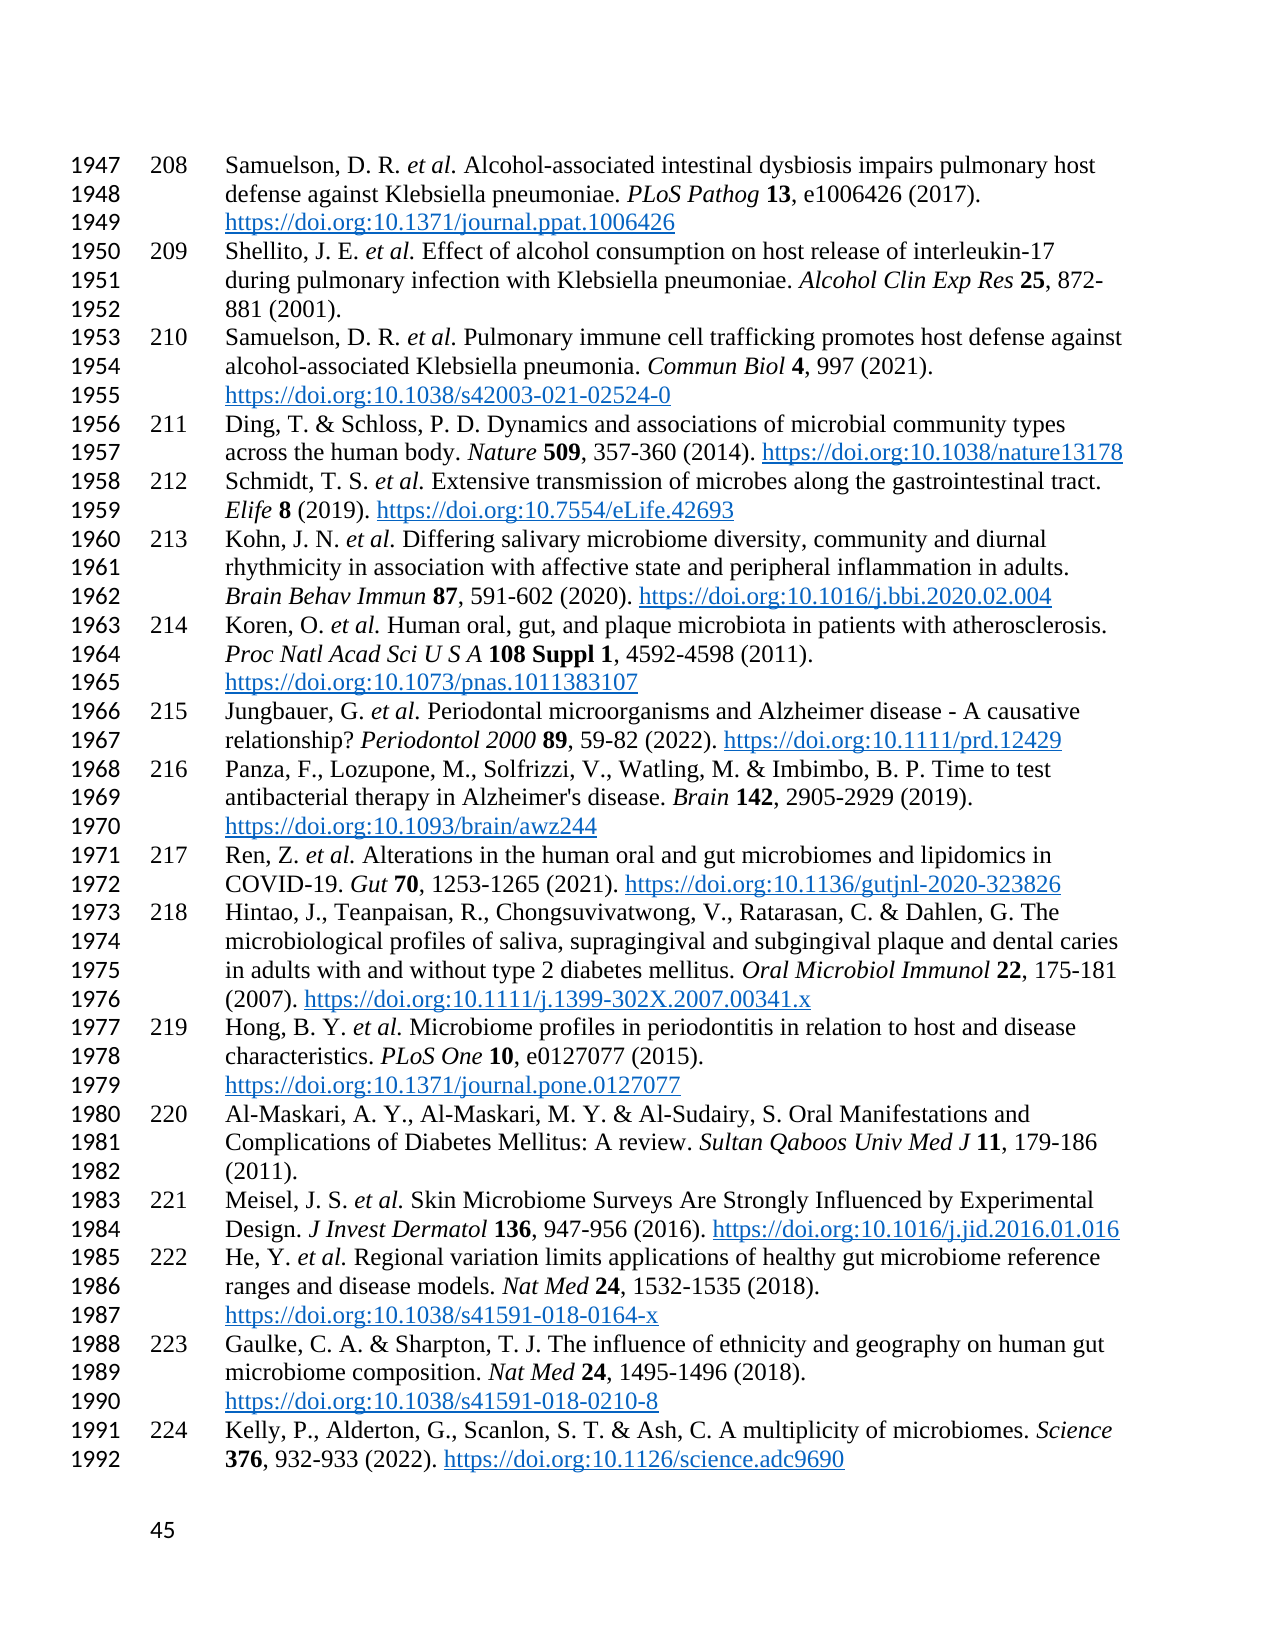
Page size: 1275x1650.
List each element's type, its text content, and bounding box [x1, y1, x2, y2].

text 220 Al-Maskari, A. Y., Al-Maskari, M. Y. & Al-Sudairy, S. Oral Manifestations and Complications of Diabetes Mellitus: A review. Sultan Qaboos Univ Med J 11, 179-186 (2011). [150, 1099, 1125, 1185]
text 208 Samuelson, D. R. et al. Alcohol-associated intestinal dysbiosis impairs pulmonary host defense against Klebsiella pneumoniae. PLoS Pathog 13, e1006426 (2017). https://doi.org:10.1371/journal.ppat.1006426 [150, 150, 1125, 236]
text 216 Panza, F., Lozupone, M., Solfrizzi, V., Watling, M. & Imbimbo, B. P. Time to test antibacterial therapy in Alzheimer's disease. Brain 142, 2905-2929 (2019). https://doi.org:10.1093/brain/awz244 [150, 754, 1125, 840]
text 215 Jungbauer, G. et al. Periodontal microorganisms and Alzheimer disease - A causative relationship? Periodontol 2000 89, 59-82 (2022). https://doi.org:10.1111/prd.12429 [150, 696, 1125, 754]
text 213 Kohn, J. N. et al. Differing salivary microbiome diversity, community and diurnal rhythmicity in association with affective state and peripheral inflammation in adults. Brain Behav Immun 87, 591-602 (2020). https://doi.org:10.1016/j.bbi.2020.02.004 [150, 524, 1125, 610]
text 221 Meisel, J. S. et al. Skin Microbiome Surveys Are Strongly Influenced by Experimental Design. J Invest Dermatol 136, 947-956 (2016). https://doi.org:10.1016/j.jid.2016.01.016 [150, 1185, 1125, 1242]
text 223 Gaulke, C. A. & Sharpton, T. J. The influence of ethnicity and geography on human gut microbiome composition. Nat Med 24, 1495-1496 (2018). https://doi.org:10.1038/s41591-018-0210-8 [150, 1329, 1125, 1415]
text 209 Shellito, J. E. et al. Effect of alcohol consumption on host release of interleukin-17 during pulmonary infection with Klebsiella pneumoniae. Alcohol Clin Exp Res 25, 872-881 (2001). [150, 236, 1125, 322]
text 218 Hintao, J., Teanpaisan, R., Chongsuvivatwong, V., Ratarasan, C. & Dahlen, G. The microbiological profiles of saliva, supragingival and subgingival plaque and dental caries in adults with and without type 2 diabetes mellitus. Oral Microbiol Immunol 22, 175-181 (2007). https://doi.org:10.1111/j.1399-302X.2007.00341.x [150, 897, 1125, 1012]
text 222 He, Y. et al. Regional variation limits applications of healthy gut microbiome reference ranges and disease models. Nat Med 24, 1532-1535 (2018). https://doi.org:10.1038/s41591-018-0164-x [150, 1242, 1125, 1329]
text 224 Kelly, P., Alderton, G., Scanlon, S. T. & Ash, C. A multiplicity of microbiomes. Science 376, 932-933 (2022). https://doi.org:10.1126/science.adc9690 [150, 1415, 1125, 1472]
text 219 Hong, B. Y. et al. Microbiome profiles in periodontitis in relation to host and disease characteristics. PLoS One 10, e0127077 (2015). https://doi.org:10.1371/journal.pone.0127077 [150, 1012, 1125, 1099]
text 214 Koren, O. et al. Human oral, gut, and plaque microbiota in patients with atherosclerosis. Proc Natl Acad Sci U S A 108 Suppl 1, 4592-4598 (2011). https://doi.org:10.1073/pnas.1011383107 [150, 610, 1125, 696]
text 212 Schmidt, T. S. et al. Extensive transmission of microbes along the gastrointestinal tract. Elife 8 (2019). https://doi.org:10.7554/eLife.42693 [150, 466, 1125, 524]
text 217 Ren, Z. et al. Alterations in the human oral and gut microbiomes and lipidomics in COVID-19. Gut 70, 1253-1265 (2021). https://doi.org:10.1136/gutjnl-2020-323826 [150, 840, 1125, 897]
text 211 Ding, T. & Schloss, P. D. Dynamics and associations of microbial community types across the human body. Nature 509, 357-360 (2014). https://doi.org:10.1038/nature13178 [150, 409, 1125, 466]
text 210 Samuelson, D. R. et al. Pulmonary immune cell trafficking promotes host defense against alcohol-associated Klebsiella pneumonia. Commun Biol 4, 997 (2021). https://doi.org:10.1038/s42003-021-02524-0 [150, 322, 1125, 409]
